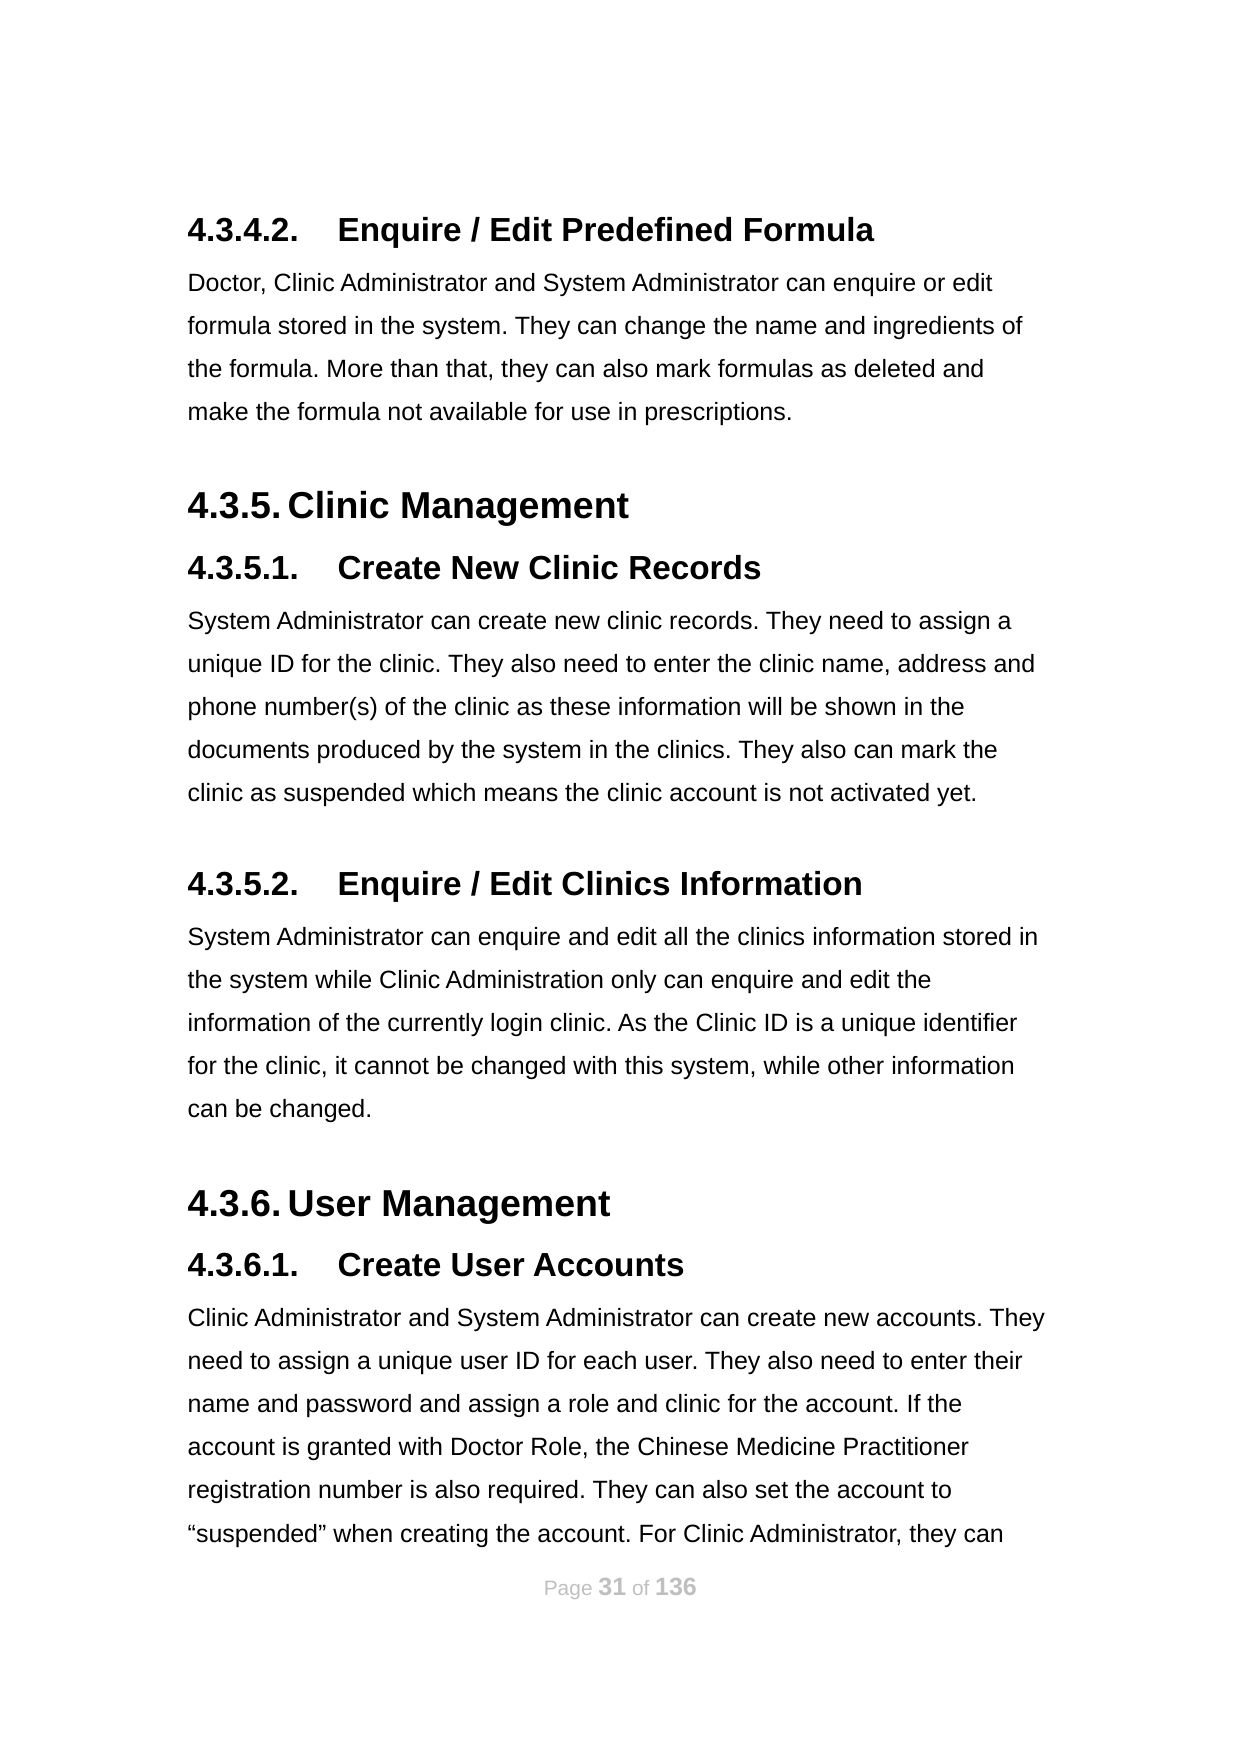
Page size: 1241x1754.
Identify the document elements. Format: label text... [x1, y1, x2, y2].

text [187, 1303, 1053, 1547]
text System Administrator can create new clinic records. They need to assign a unique ID for the clinic. They also need to enter the clinic name, address and phone number(s) of the clinic as these information will be shown in the documents produced by the system in the clinics. They also can mark the clinic as suspended which means the clinic account is not activated yet. [187, 606, 1053, 807]
subtitle User Management [187, 1181, 1053, 1224]
text System Administrator can enquire and edit all the clinics information stored in the system while Clinic Administration only can enquire and edit the information of the currently login clinic. As the Clinic ID is a unique identifier for the clinic, it cannot be changed with this system, while other information can be changed. [187, 922, 1053, 1123]
subtitle Enquire / Edit Clinics Information [187, 864, 1053, 903]
subtitle Create New Clinic Records [187, 548, 1053, 586]
subtitle Clinic Management [187, 483, 1053, 526]
text Doctor, Clinic Administrator and System Administrator can enquire or edit formula stored in the system. They can change the name and ingredients of the formula. More than that, they can also mark formulas as deleted and make the formula not available for use in prescriptions. [187, 268, 1053, 426]
subtitle Enquire / Edit Predefined Formula [187, 210, 1053, 248]
subtitle Create User Accounts [187, 1245, 1053, 1284]
